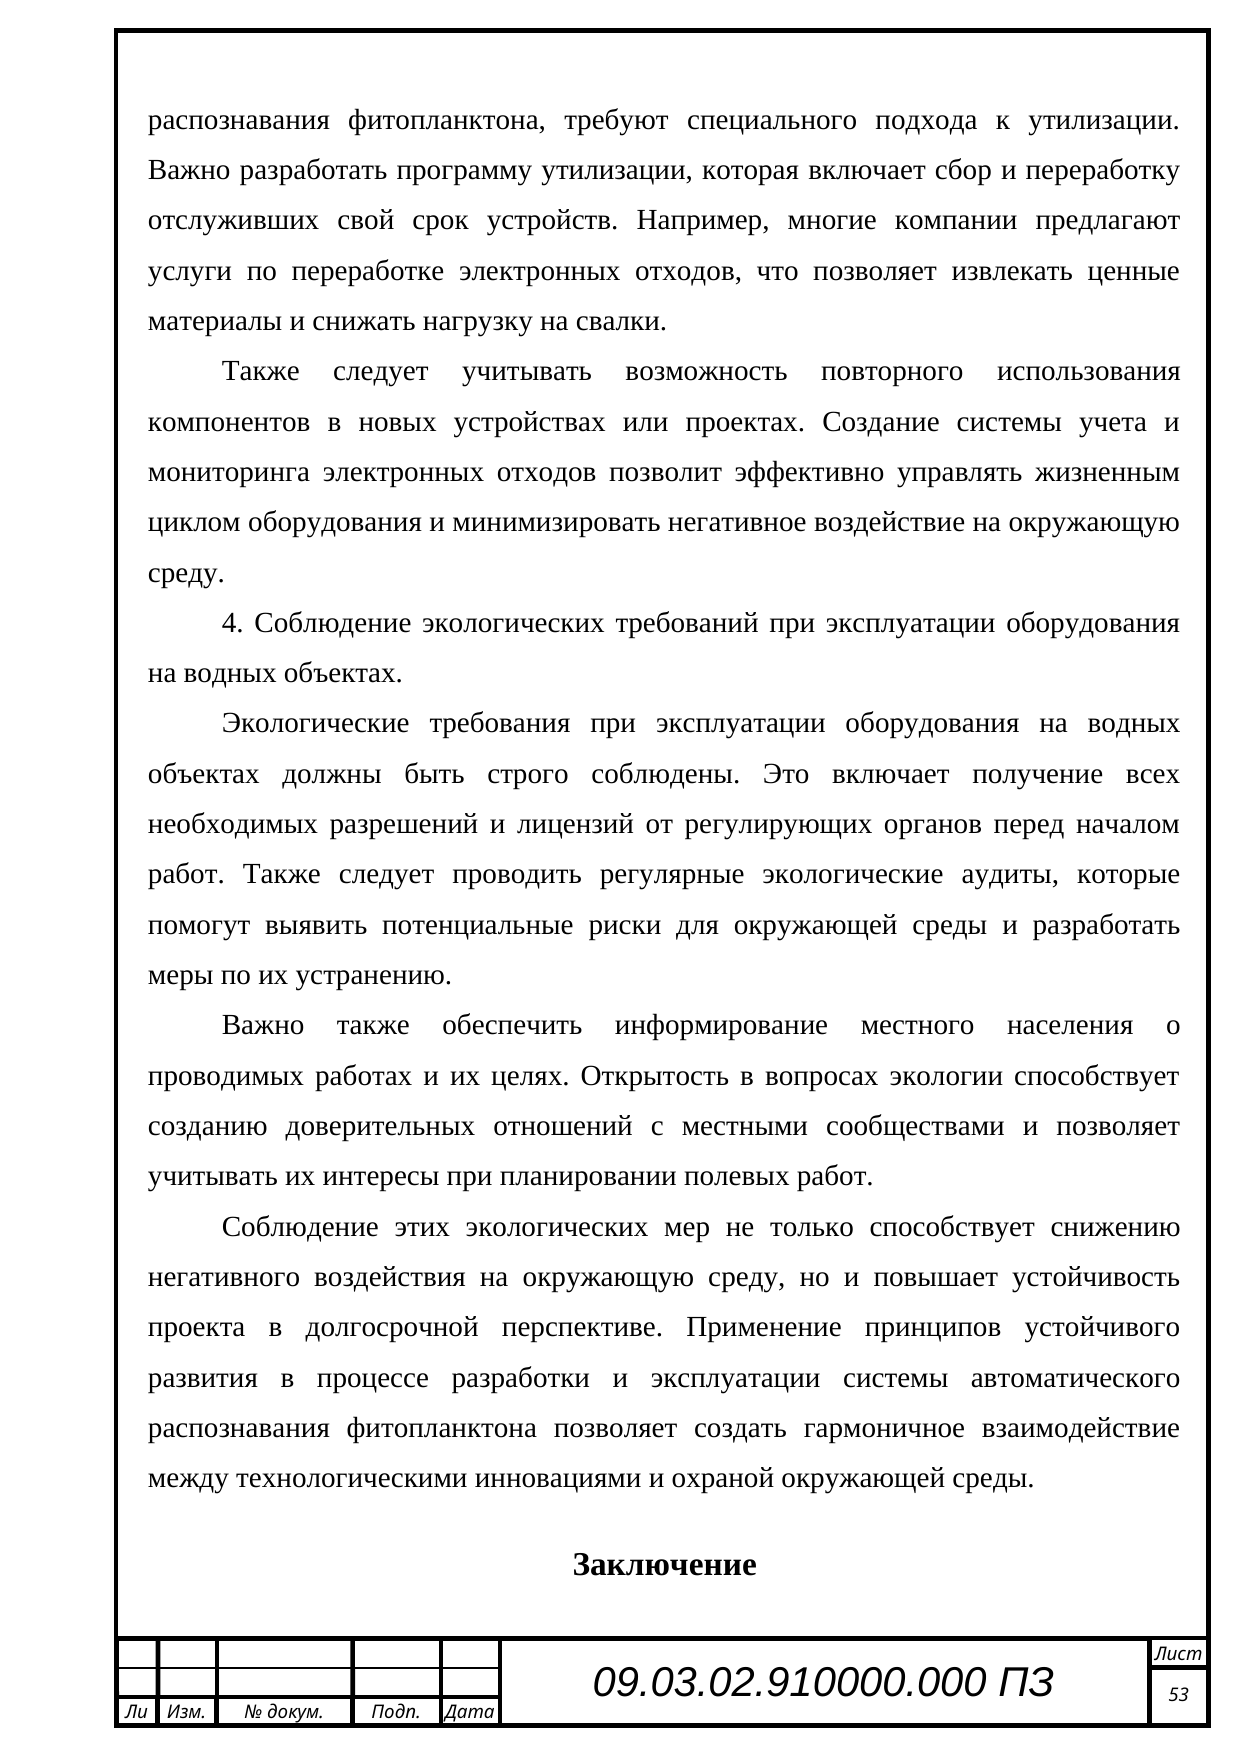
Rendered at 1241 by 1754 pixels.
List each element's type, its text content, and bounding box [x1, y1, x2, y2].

text Экологические требования при эксплуатации оборудования на водных объектах должны быть строго соблюдены. Это включает получение всех необходимых разрешений и лицензий от регулирующих органов перед началом работ. Также следует проводить регулярные экологические аудиты, которые помогут выявить потенциальные риски для окружающей среды и разработать меры по их устранению. [148, 706, 1181, 991]
text Важно также обеспечить информирование местного населения о проводимых работах и их целях. Открытость в вопросах экологии способствует созданию доверительных отношений с местными сообществами и позволяет учитывать их интересы при планировании полевых работ. [148, 1007, 1181, 1192]
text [148, 102, 1181, 337]
text 4. Соблюдение экологических требований при эксплуатации оборудования на водных объектах. [148, 605, 1181, 689]
text Соблюдение этих экологических мер не только способствует снижению негативного воздействия на окружающую среду, но и повышает устойчивость проекта в долгосрочной перспективе. Применение принципов устойчивого развития в процессе разработки и эксплуатации системы автоматического распознавания фитопланктона позволяет создать гармоничное взаимодействие между технологическими инновациями и охраной окружающей среды. [148, 1209, 1181, 1494]
text Также следует учитывать возможность повторного использования компонентов в новых устройствах или проектах. Создание системы учета и мониторинга электронных отходов позволит эффективно управлять жизненным циклом оборудования и минимизировать негативное воздействие на окружающую среду. [148, 353, 1181, 588]
text Заключение [148, 1544, 1181, 1582]
